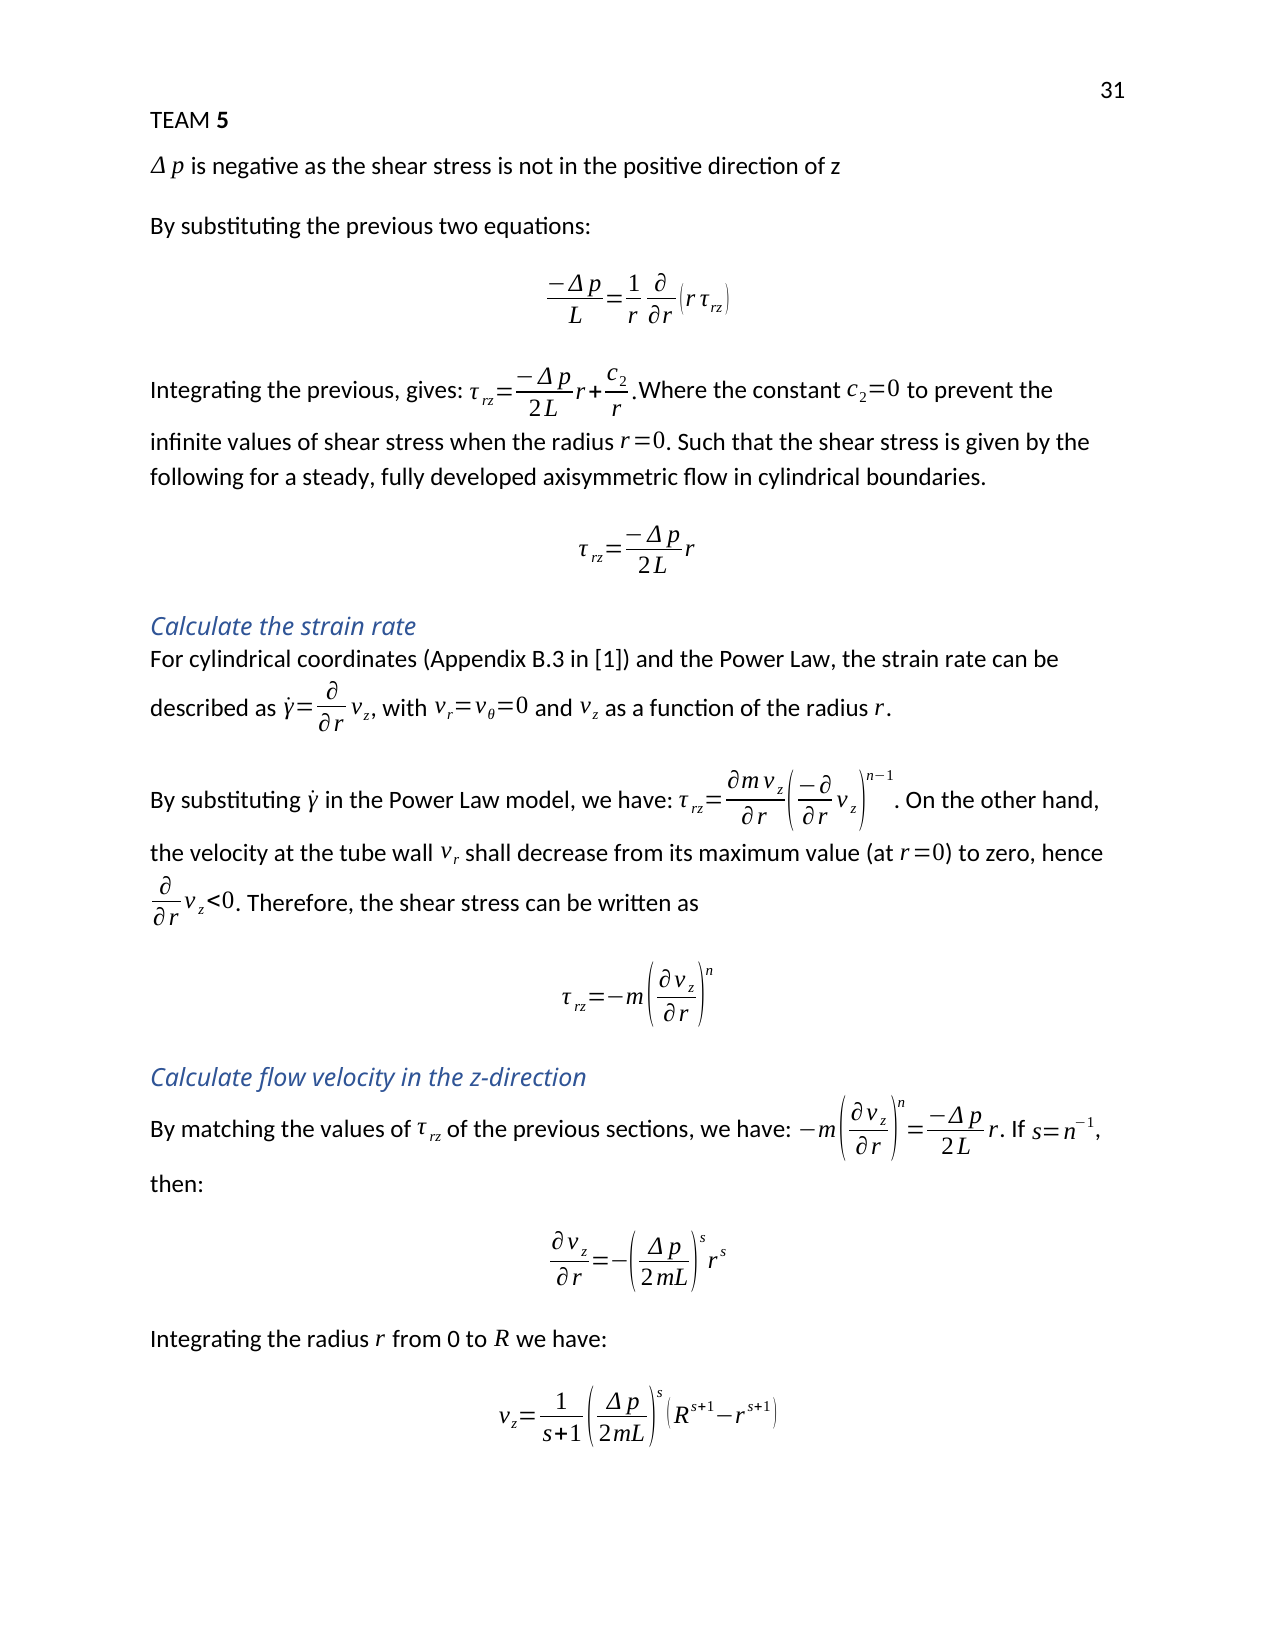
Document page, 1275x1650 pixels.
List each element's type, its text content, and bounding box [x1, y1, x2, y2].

text By substituting the previous two equations: [150, 210, 1125, 241]
text Integrating the radius from 0 to we have: [150, 1323, 1125, 1353]
subtitle Calculate flow velocity in the z-direction [150, 1060, 1125, 1094]
text By matching the values of of the previous sections, we have: . If , then: [150, 1094, 1125, 1198]
text By substituting in the Power Law model, we have: . On the other hand, the velocity at the tube wall shall decrease from its maximum value (at ) to zero, hence . Therefore, the shear stress can be written as [150, 767, 1125, 931]
text For cylindrical coordinates (Appendix B.3 in [1]) and the Power Law, the strain rate can be described as , with and as a function of the radius . [150, 643, 1125, 737]
subtitle Calculate the strain rate [150, 609, 1125, 643]
text is negative as the shear stress is not in the positive direction of z [150, 150, 1125, 181]
text Integrating the previous, gives: Where the constant to prevent the infinite values of shear stress when the radius . Such that the shear stress is given by the following for a steady, fully developed axisymmetric flow in cylindrical boundaries. [150, 358, 1125, 491]
